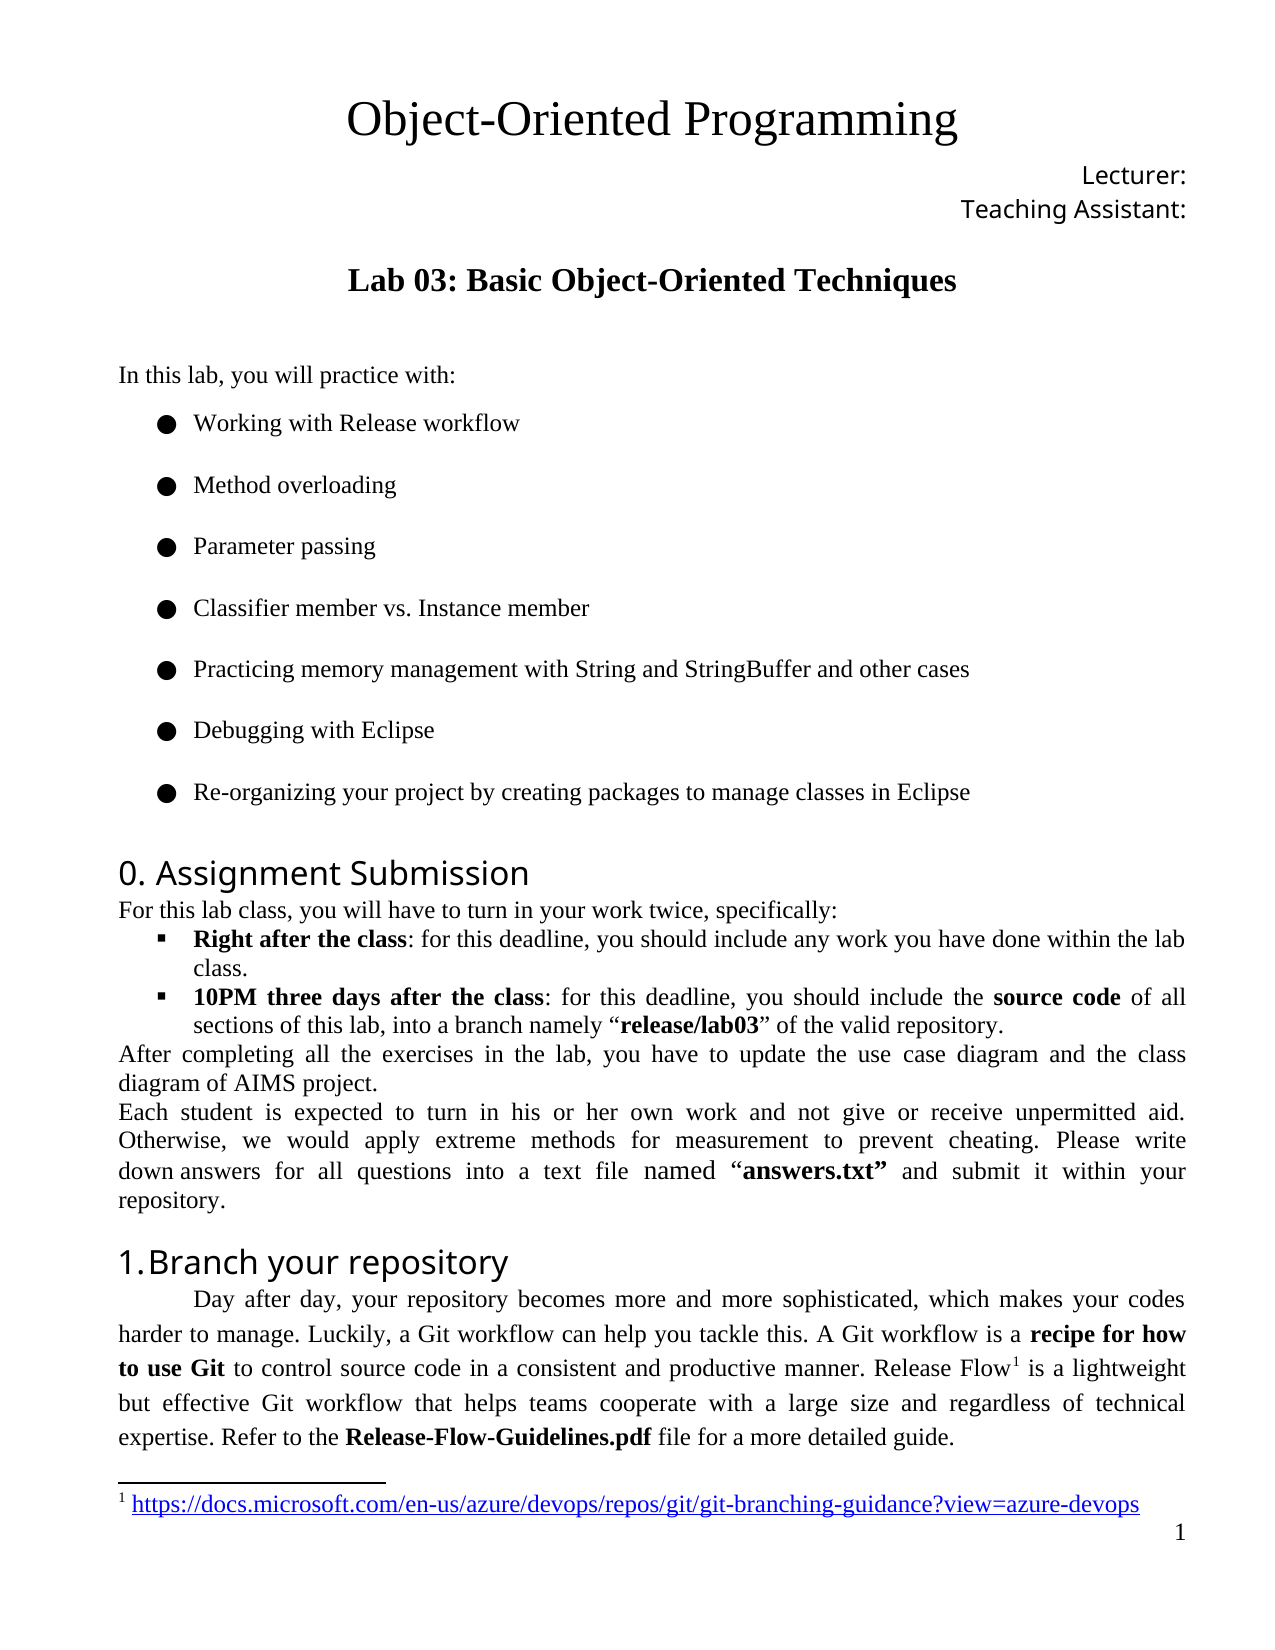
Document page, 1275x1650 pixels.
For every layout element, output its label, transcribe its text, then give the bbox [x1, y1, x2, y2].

text Lecturer: [118, 158, 1186, 192]
list Re-organizing your project by creating packages to manage classes in Eclipse [156, 763, 1186, 815]
text Day after day, your repository becomes more and more sophisticated, which makes your codes harder to manage. Luckily, a Git workflow can help you tackle this. A Git workflow is a recipe for how to use Git to control source code in a consistent and productive manner. Release Flow is a lightweight but effective Git workflow that helps teams cooperate with a large size and regardless of technical expertise. Refer to the Release-Flow-Guidelines.pdf file for a more detailed guide. [118, 1284, 1186, 1451]
text After completing all the exercises in the lab, you have to update the use case diagram and the class diagram of AIMS project. [118, 1039, 1186, 1097]
text Object-Oriented Programming [118, 89, 1186, 146]
list Debugging with Eclipse [156, 702, 1186, 753]
list Working with Release workflow [156, 395, 1186, 446]
text In this lab, you will practice with: [118, 360, 1186, 389]
subtitle Branch your repository [117, 1239, 1186, 1284]
list Right after the class: for this deadline, you should include any work you have done within the lab class. [156, 924, 1186, 982]
text Lab 03: Basic Object-Oriented Techniques [118, 260, 1186, 298]
list Classifier member vs. Instance member [156, 579, 1186, 630]
list Parameter passing [156, 518, 1186, 569]
list 10PM three days after the class: for this deadline, you should include the source code of all sections of this lab, into a branch namely “release/lab03” of the valid repository. [156, 982, 1186, 1039]
list Practicing memory management with String and StringBuffer and other cases [156, 641, 1186, 692]
text Each student is expected to turn in his or her own work and not give or receive unpermitted aid. Otherwise, we would apply extreme methods for measurement to prevent cheating. Please write down answers for all questions into a text file named “answers.txt” and submit it within your repository. [118, 1097, 1186, 1214]
text For this lab class, you will have to turn in your work twice, specifically: [118, 895, 1186, 924]
list Method overloading [156, 456, 1186, 507]
text Teaching Assistant: [118, 192, 1186, 226]
subtitle Assignment Submission [118, 850, 1186, 895]
